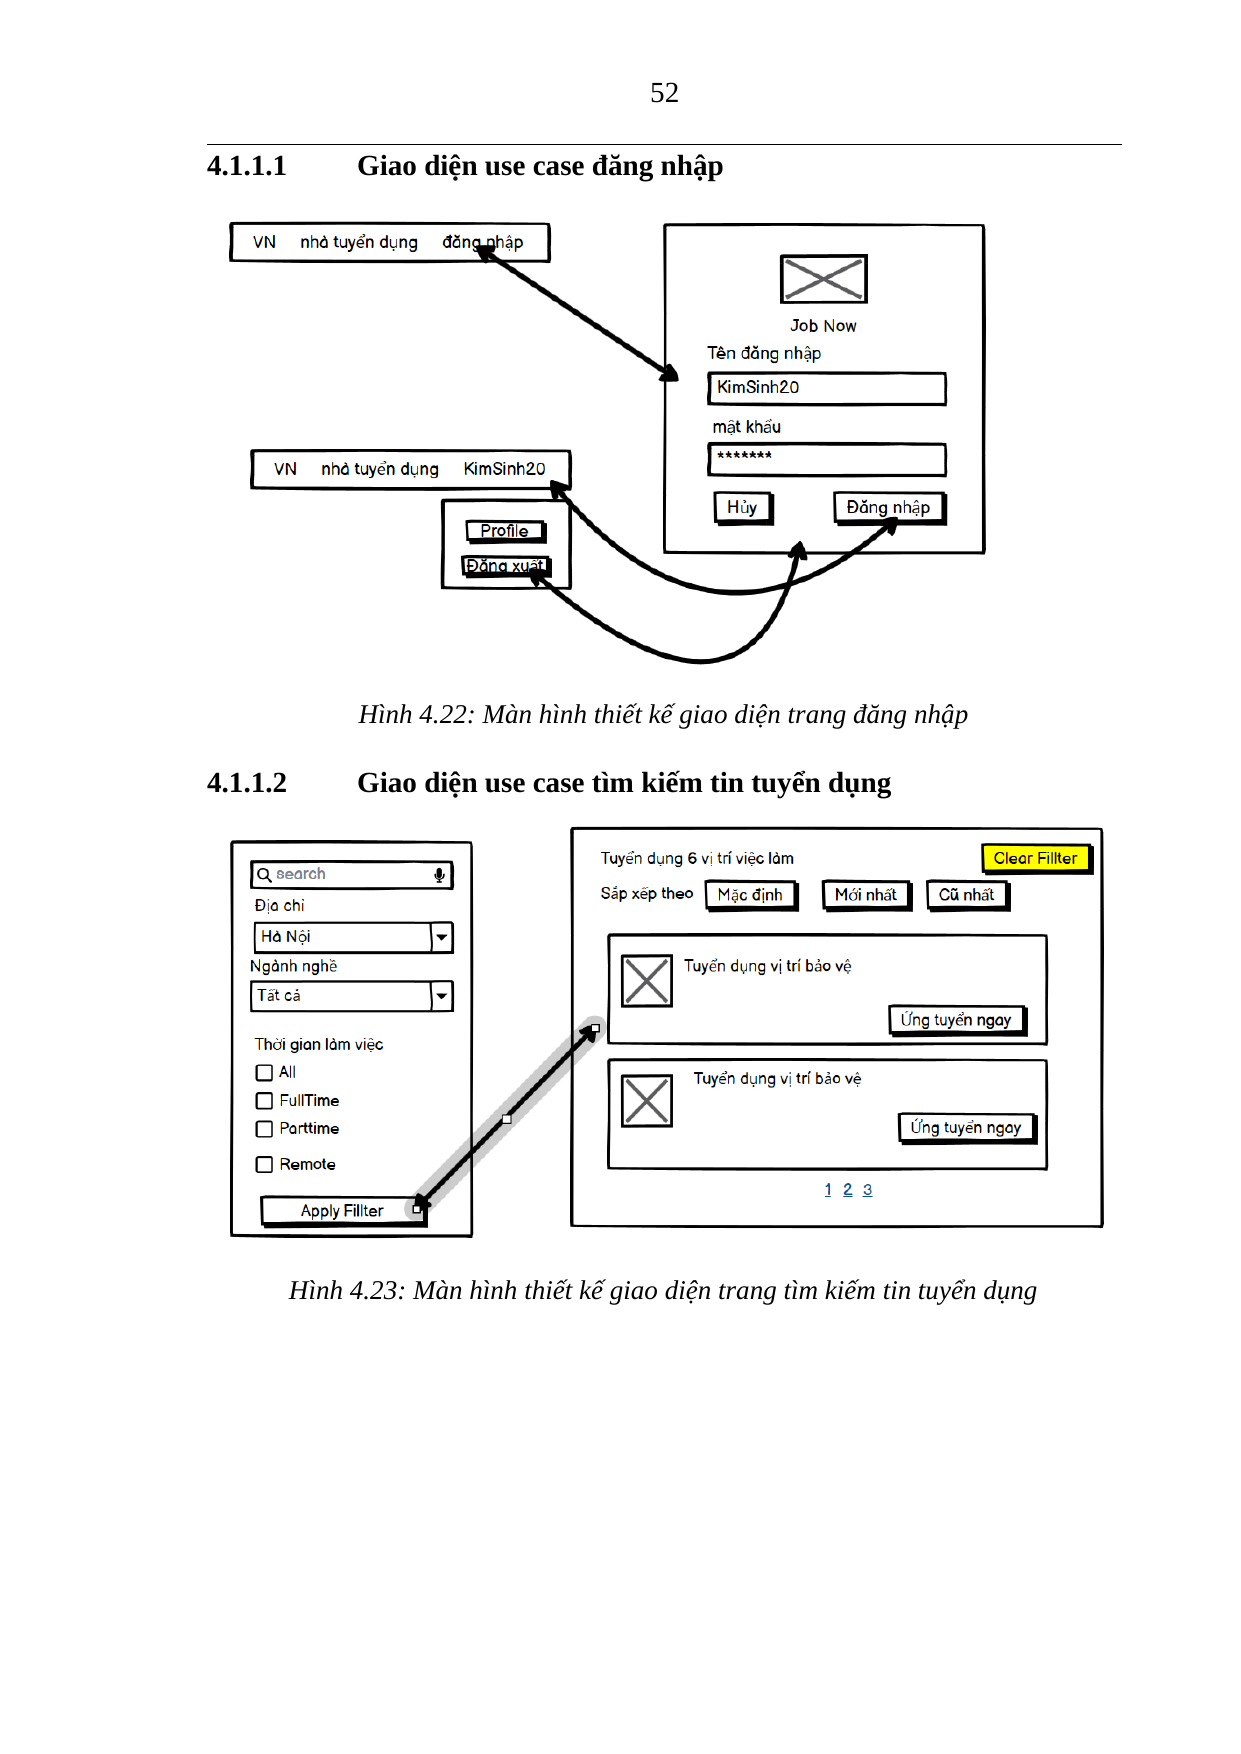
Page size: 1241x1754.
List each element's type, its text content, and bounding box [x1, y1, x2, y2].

subtitle Giao diện use case tìm kiếm tin tuyển dụng [207, 765, 1122, 799]
picture [206, 821, 1123, 1265]
subtitle Giao diện use case đăng nhập [207, 148, 1122, 181]
picture [206, 203, 1123, 688]
